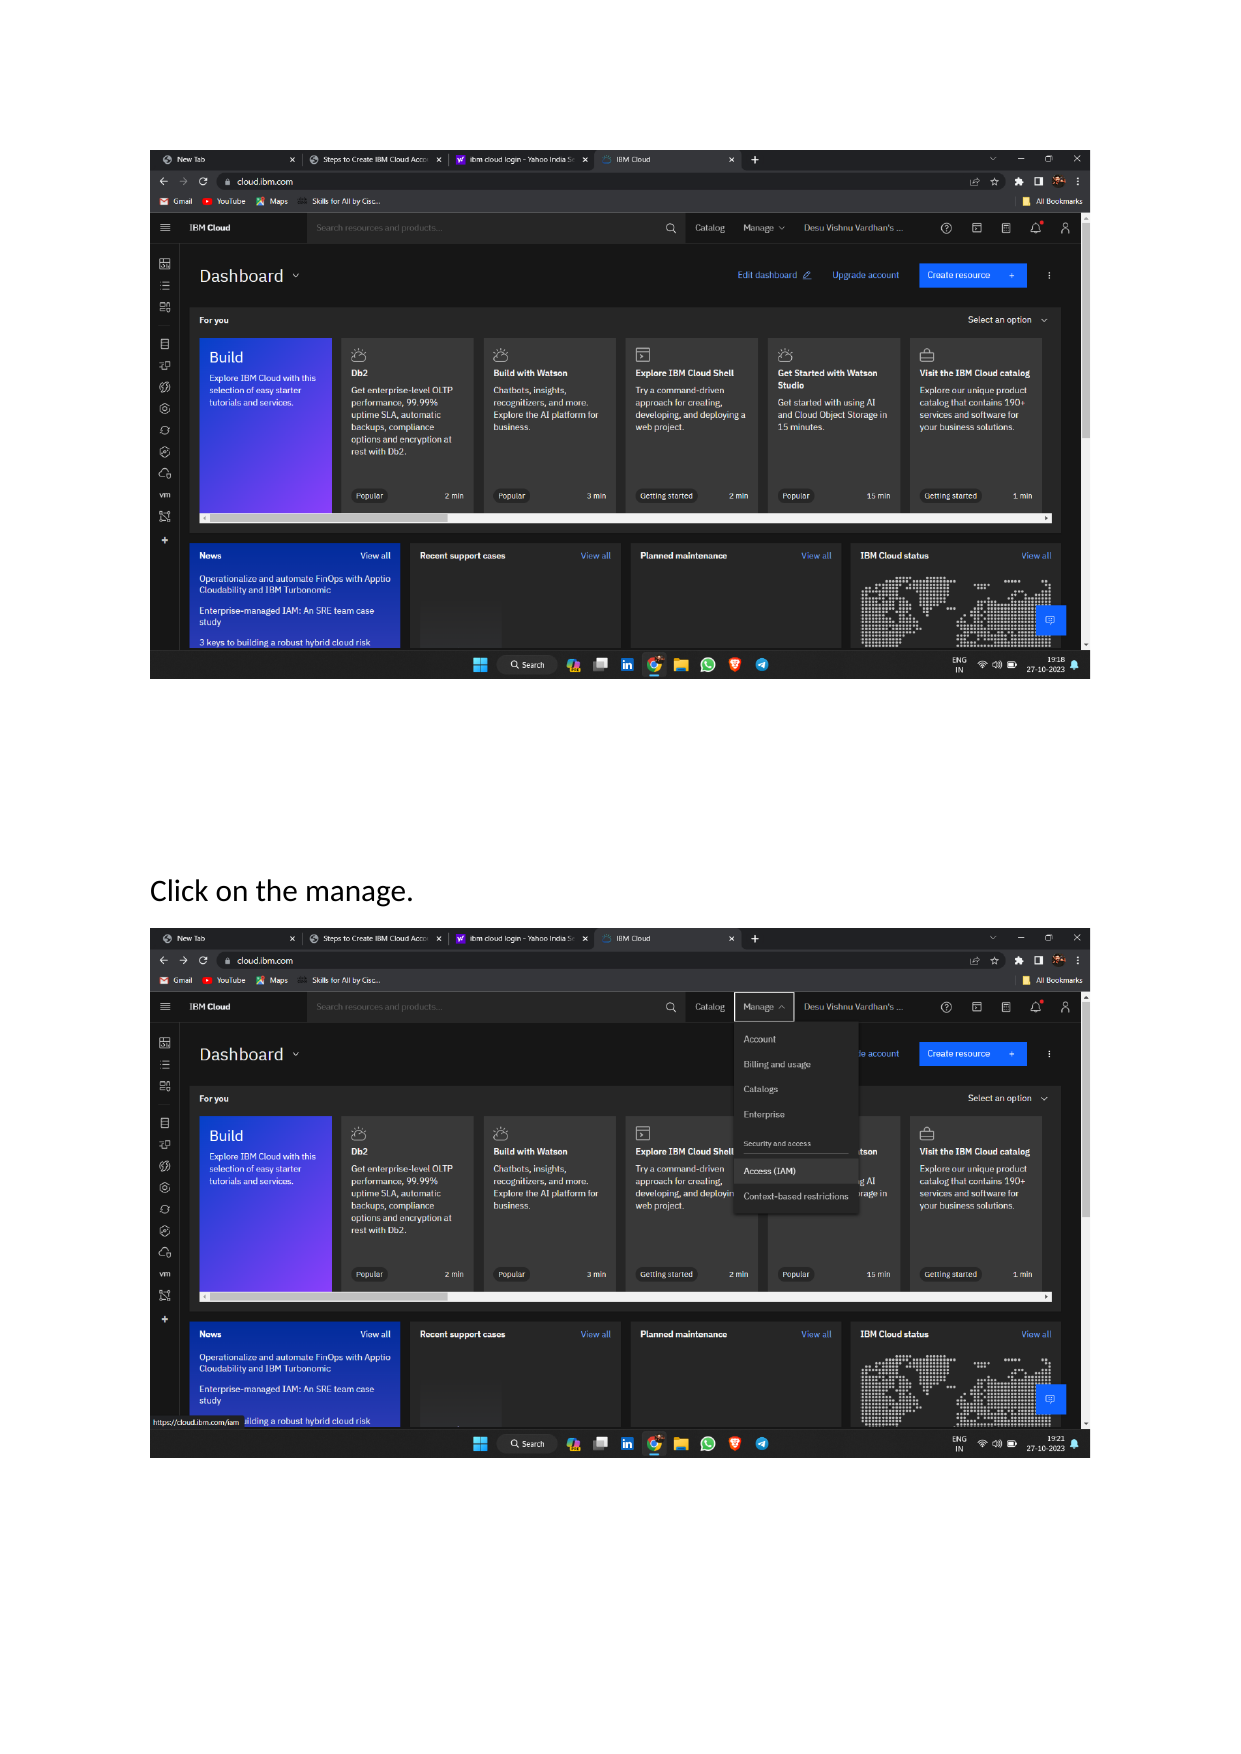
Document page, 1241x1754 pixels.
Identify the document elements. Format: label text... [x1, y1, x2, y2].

picture [150, 928, 1091, 1458]
picture [150, 150, 1091, 679]
text Click on the manage. [150, 871, 1090, 909]
